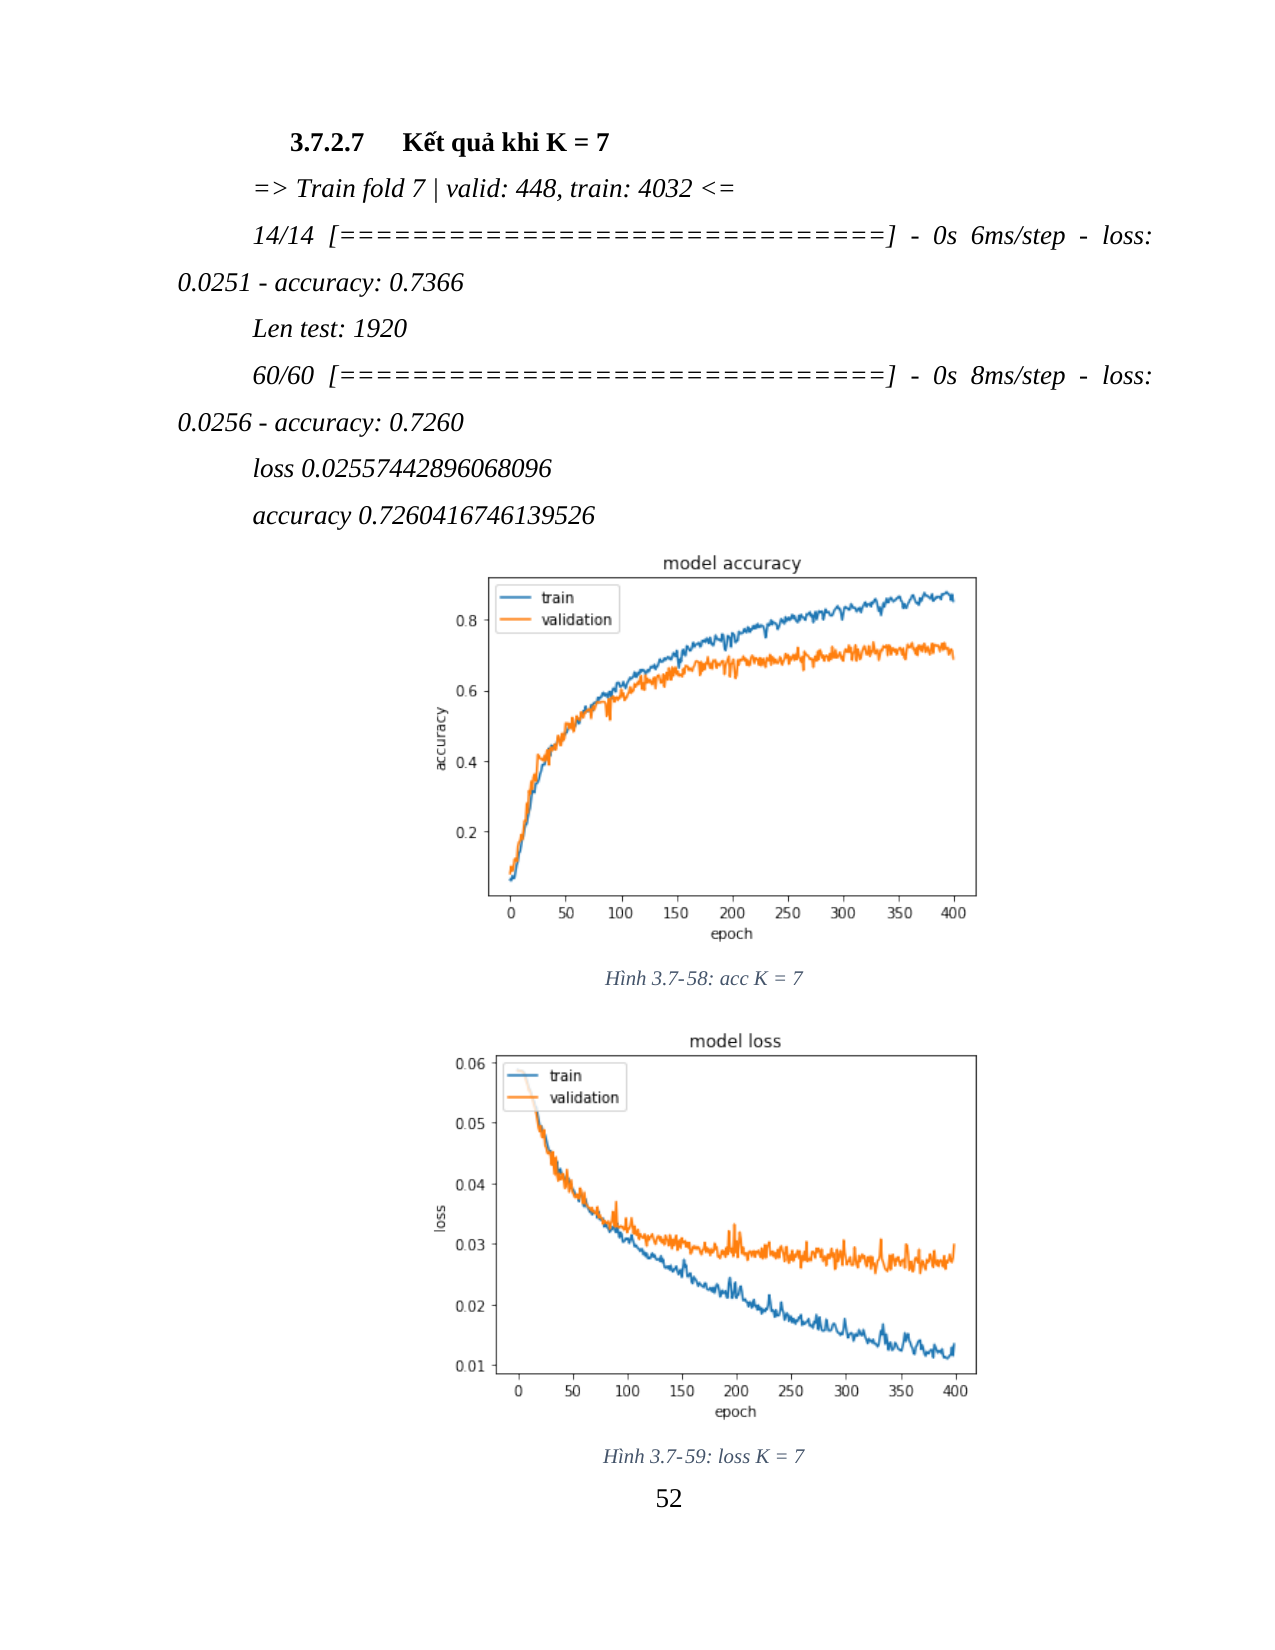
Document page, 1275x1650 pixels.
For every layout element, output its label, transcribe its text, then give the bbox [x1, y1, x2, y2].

picture [424, 1023, 985, 1429]
text accuracy 0.7260416746139526 [177, 499, 1157, 530]
text loss 0.02557442896068096 [177, 452, 1157, 484]
text 60/60 [==============================] - 0s 8ms/step - loss: 0.0256 - accuracy: 0.7260 [177, 359, 1157, 437]
text => Train fold 7 | valid: 448, train: 4032 <= [177, 172, 1157, 204]
text Len test: 1920 [177, 312, 1157, 344]
subtitle Kết quả khi K = 7 [267, 126, 1157, 157]
picture [424, 545, 985, 951]
text 14/14 [==============================] - 0s 6ms/step - loss: 0.0251 - accuracy: 0.7366 [177, 219, 1157, 297]
